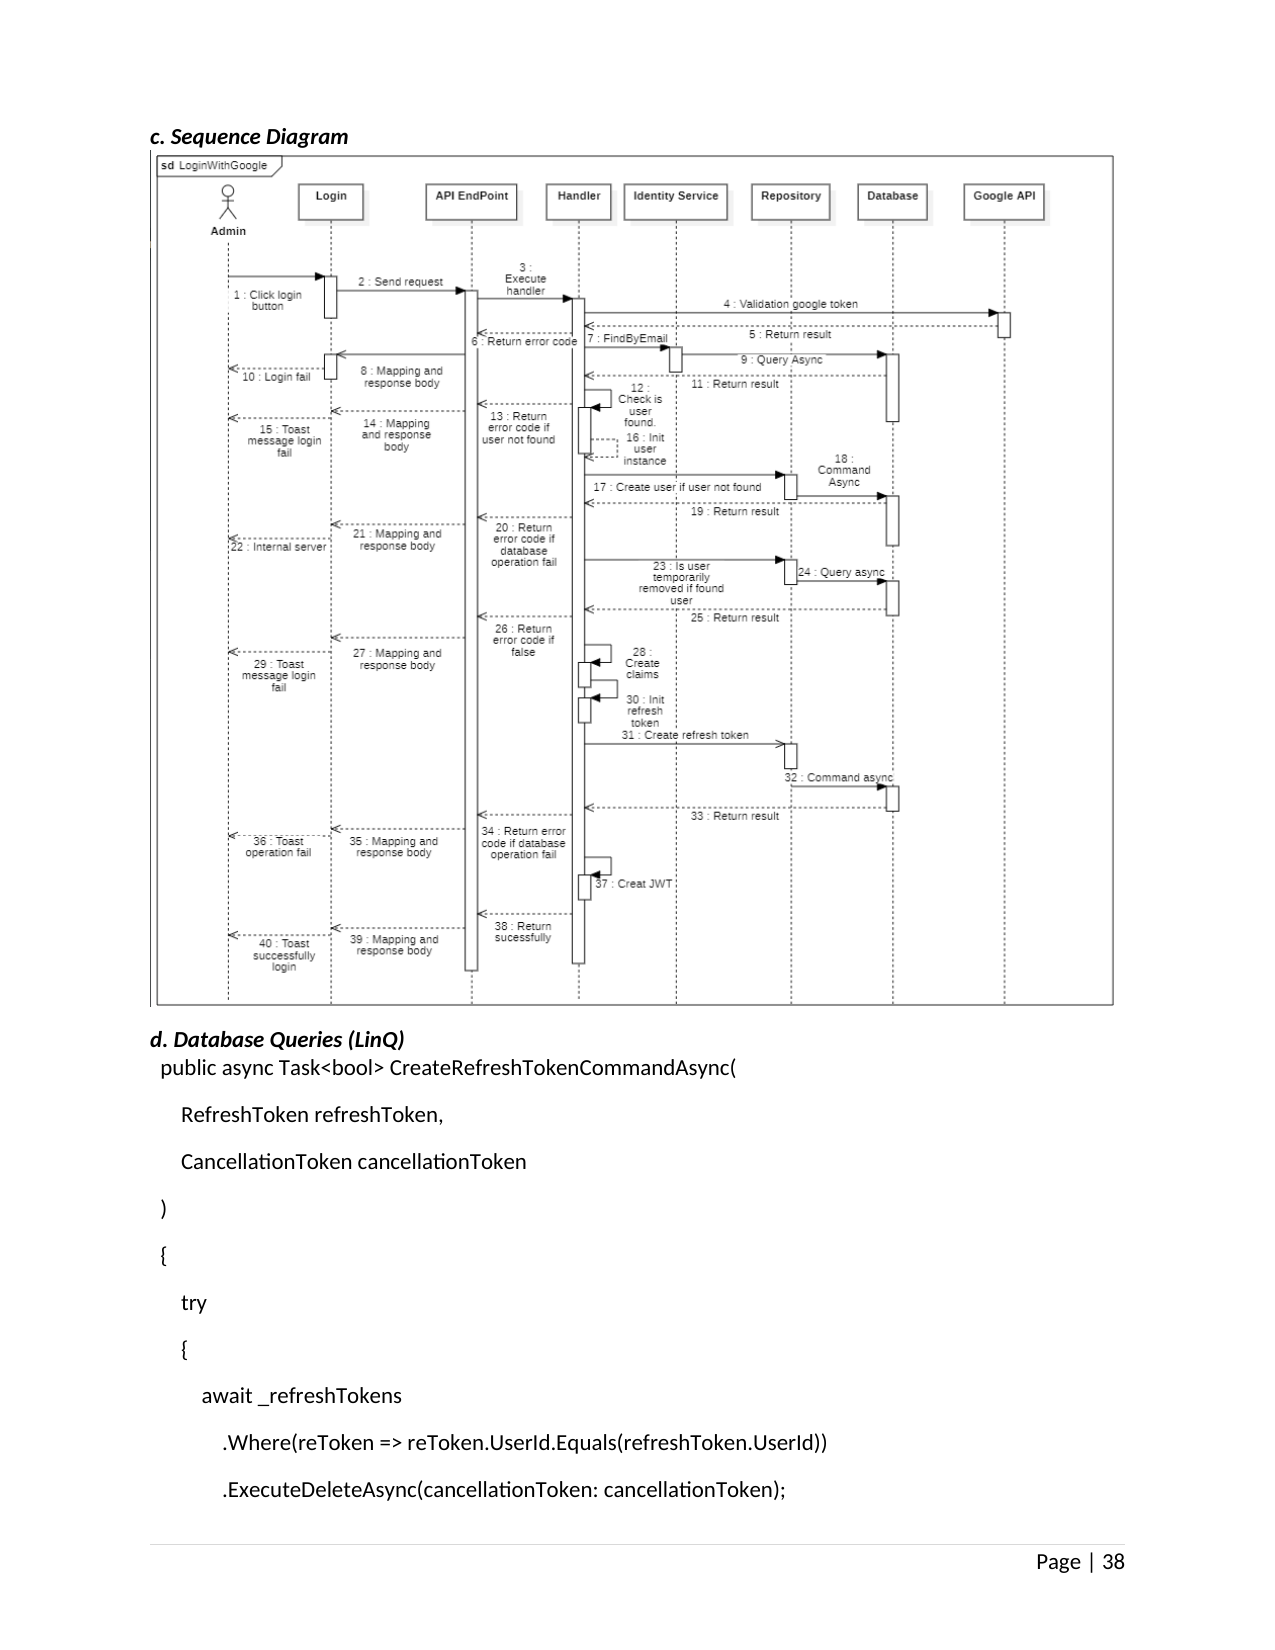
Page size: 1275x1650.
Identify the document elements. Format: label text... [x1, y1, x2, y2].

subtitle d. Database Queries (LinQ) [150, 1025, 1125, 1053]
subtitle c. Sequence Diagram [150, 122, 1125, 150]
text .Where(reToken => reToken.UserId.Equals(refreshToken.UserId)) [150, 1428, 1125, 1456]
text .ExecuteDeleteAsync(cancellationToken: cancellationToken); [150, 1475, 1125, 1503]
text await _refreshTokens [150, 1382, 1125, 1409]
picture [150, 150, 1125, 1007]
text { [150, 1241, 1125, 1269]
text public async Task<bool> CreateRefreshTokenCommandAsync( [150, 1053, 1125, 1081]
text ) [150, 1194, 1125, 1222]
text try [150, 1288, 1125, 1316]
text { [150, 1335, 1125, 1363]
text RefreshToken refreshToken, [150, 1100, 1125, 1128]
text CancellationToken cancellationToken [150, 1147, 1125, 1175]
